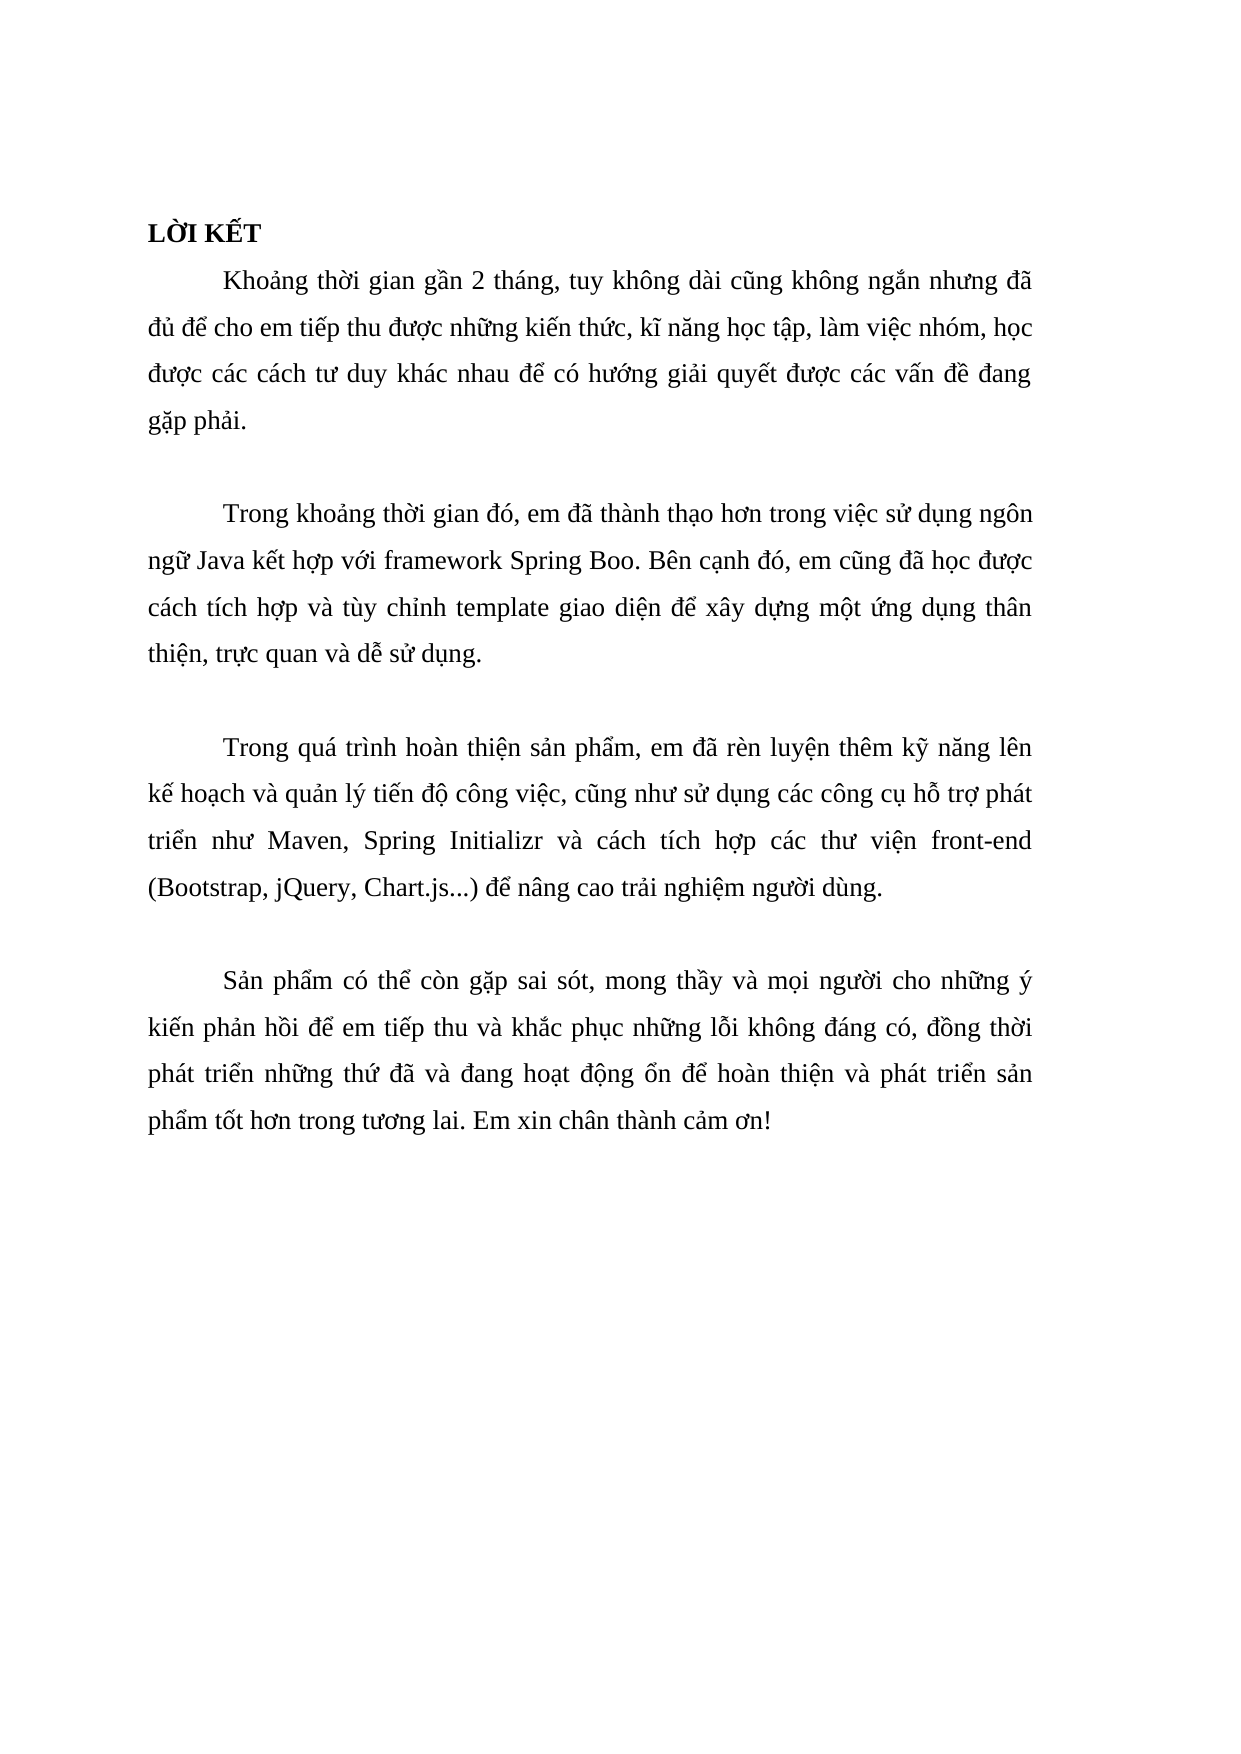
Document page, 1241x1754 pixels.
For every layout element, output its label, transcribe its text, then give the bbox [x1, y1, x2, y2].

text Trong khoảng thời gian đó, em đã thành thạo hơn trong việc sử dụng ngôn ngữ Java kết hợp với framework Spring Boo. Bên cạnh đó, em cũng đã học được cách tích hợp và tùy chỉnh template giao diện để xây dựng một ứng dụng thân thiện, trực quan và dễ sử dụng. [148, 497, 1033, 668]
text Khoảng thời gian gần 2 tháng, tuy không dài cũng không ngắn nhưng đã đủ để cho em tiếp thu được những kiến thức, kĩ năng học tập, làm việc nhóm, học được các cách tư duy khác nhau để có hướng giải quyết được các vấn đề đang gặp phải. [148, 264, 1033, 435]
text Sản phẩm có thể còn gặp sai sót, mong thầy và mọi người cho những ý kiến phản hồi để em tiếp thu và khắc phục những lỗi không đáng có, đồng thời phát triển những thứ đã và đang hoạt động ổn để hoàn thiện và phát triển sản phẩm tốt hơn trong tương lai. Em xin chân thành cảm ơn! [148, 964, 1033, 1135]
text LỜI KẾT [148, 217, 1033, 248]
text Trong quá trình hoàn thiện sản phẩm, em đã rèn luyện thêm kỹ năng lên kế hoạch và quản lý tiến độ công việc, cũng như sử dụng các công cụ hỗ trợ phát triển như Maven, Spring Initializr và cách tích hợp các thư viện front-end (Bootstrap, jQuery, Chart.js...) để nâng cao trải nghiệm người dùng. [148, 731, 1033, 902]
